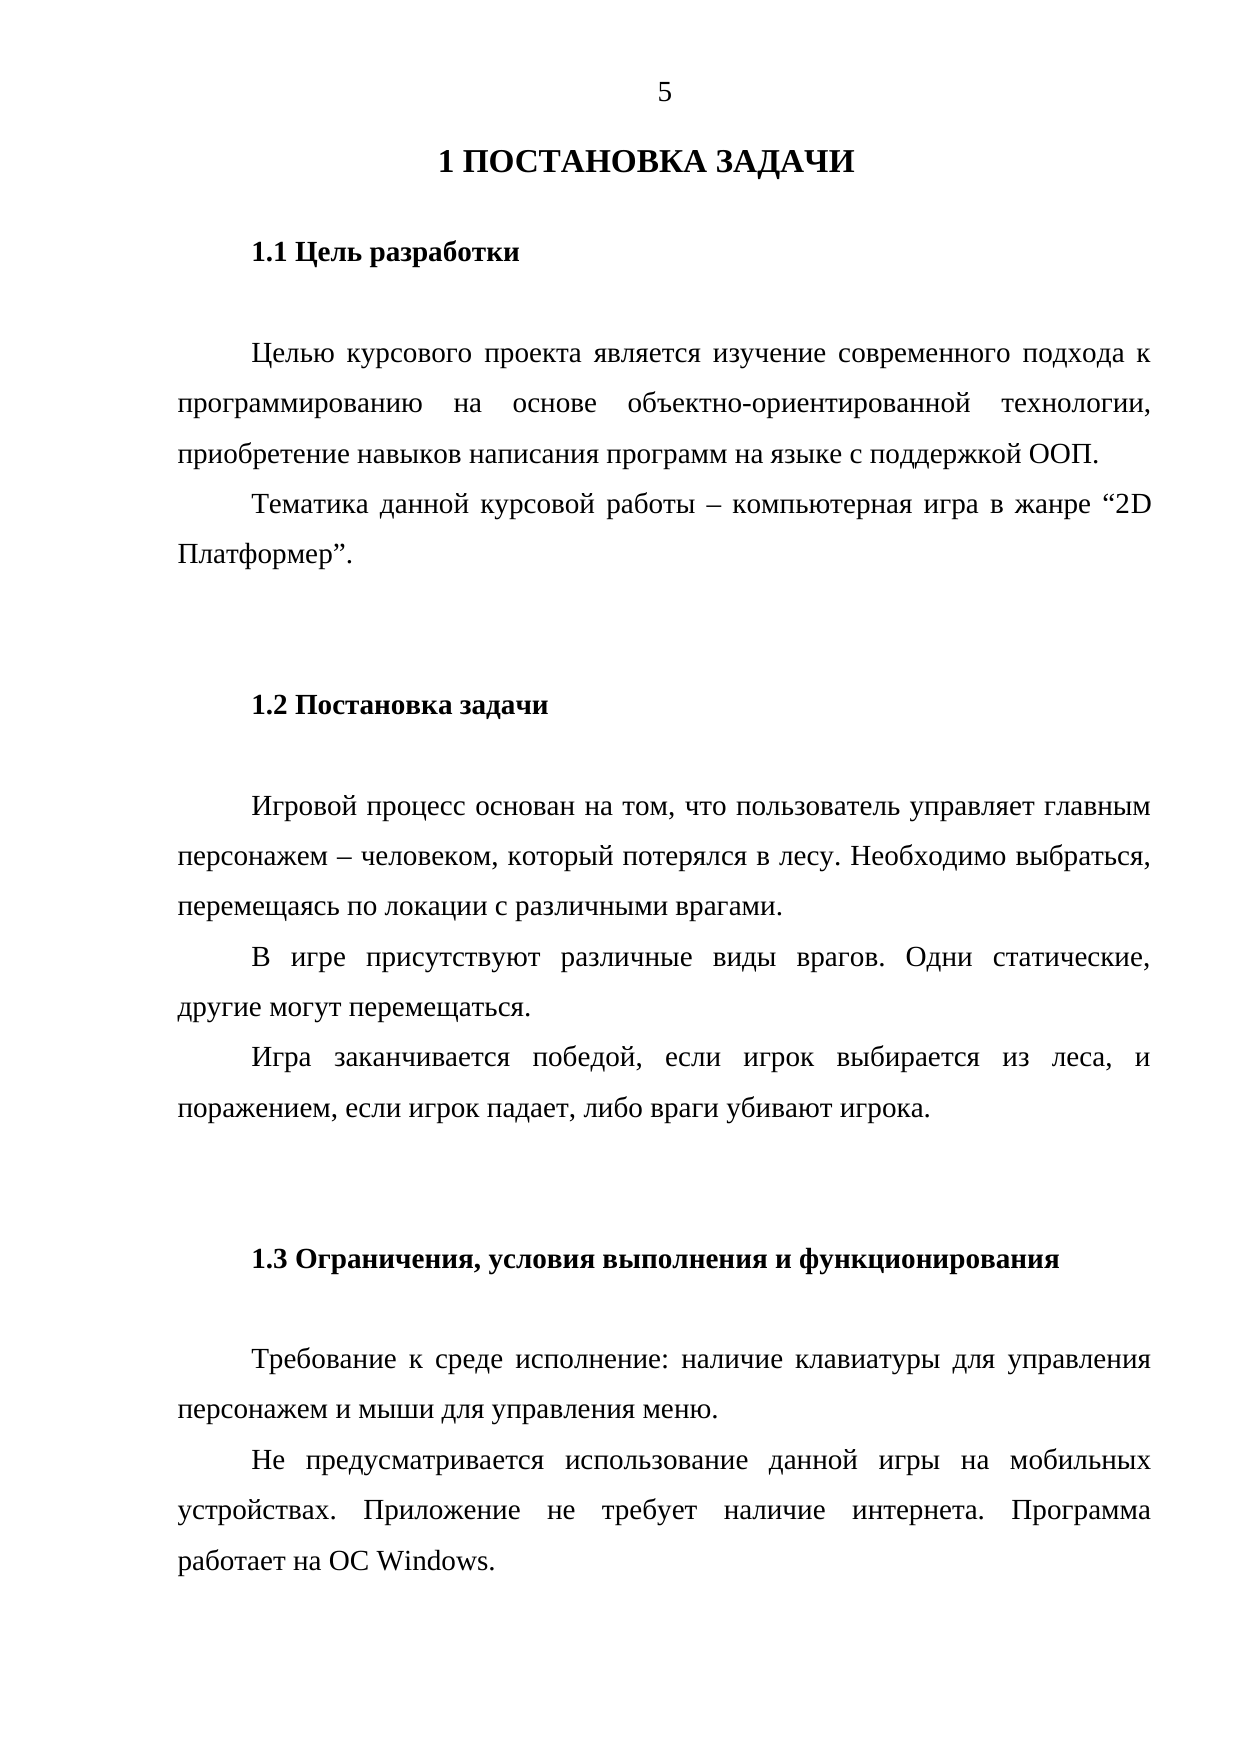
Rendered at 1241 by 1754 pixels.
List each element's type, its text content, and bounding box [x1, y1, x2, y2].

subtitle 1.3 Ограничения, условия выполнения и функционирования [177, 1241, 1152, 1274]
text Целью курсового проекта является изучение современного подхода к программированию на основе объектно-ориентированной технологии, приобретение навыков написания программ на языке с поддержкой ООП. [177, 335, 1152, 469]
text Игра заканчивается победой, если игрок выбирается из леса, и поражением, если игрок падает, либо враги убивают игрока. [177, 1039, 1152, 1123]
subtitle ПОСТАНОВКА ЗАДАЧИ [141, 141, 1152, 179]
text Требование к среде исполнение: наличие клавиатуры для управления персонажем и мыши для управления меню. [177, 1341, 1152, 1425]
subtitle 1.1 Цель разработки [177, 234, 1152, 268]
text Тематика данной курсовой работы – компьютерная игра в жанре “2D Платформер”. [177, 486, 1152, 570]
text Игровой процесс основан на том, что пользователь управляет главным персонажем – человеком, который потерялся в лесу. Необходимо выбраться, перемещаясь по локации с различными врагами. [177, 788, 1152, 922]
subtitle 1.2 Постановка задачи [177, 687, 1152, 721]
text В игре присутствуют различные виды врагов. Одни статические, другие могут перемещаться. [177, 939, 1152, 1023]
text Не предусматривается использование данной игры на мобильных устройствах. Приложение не требует наличие интернета. Программа работает на OC Windows. [177, 1442, 1152, 1576]
